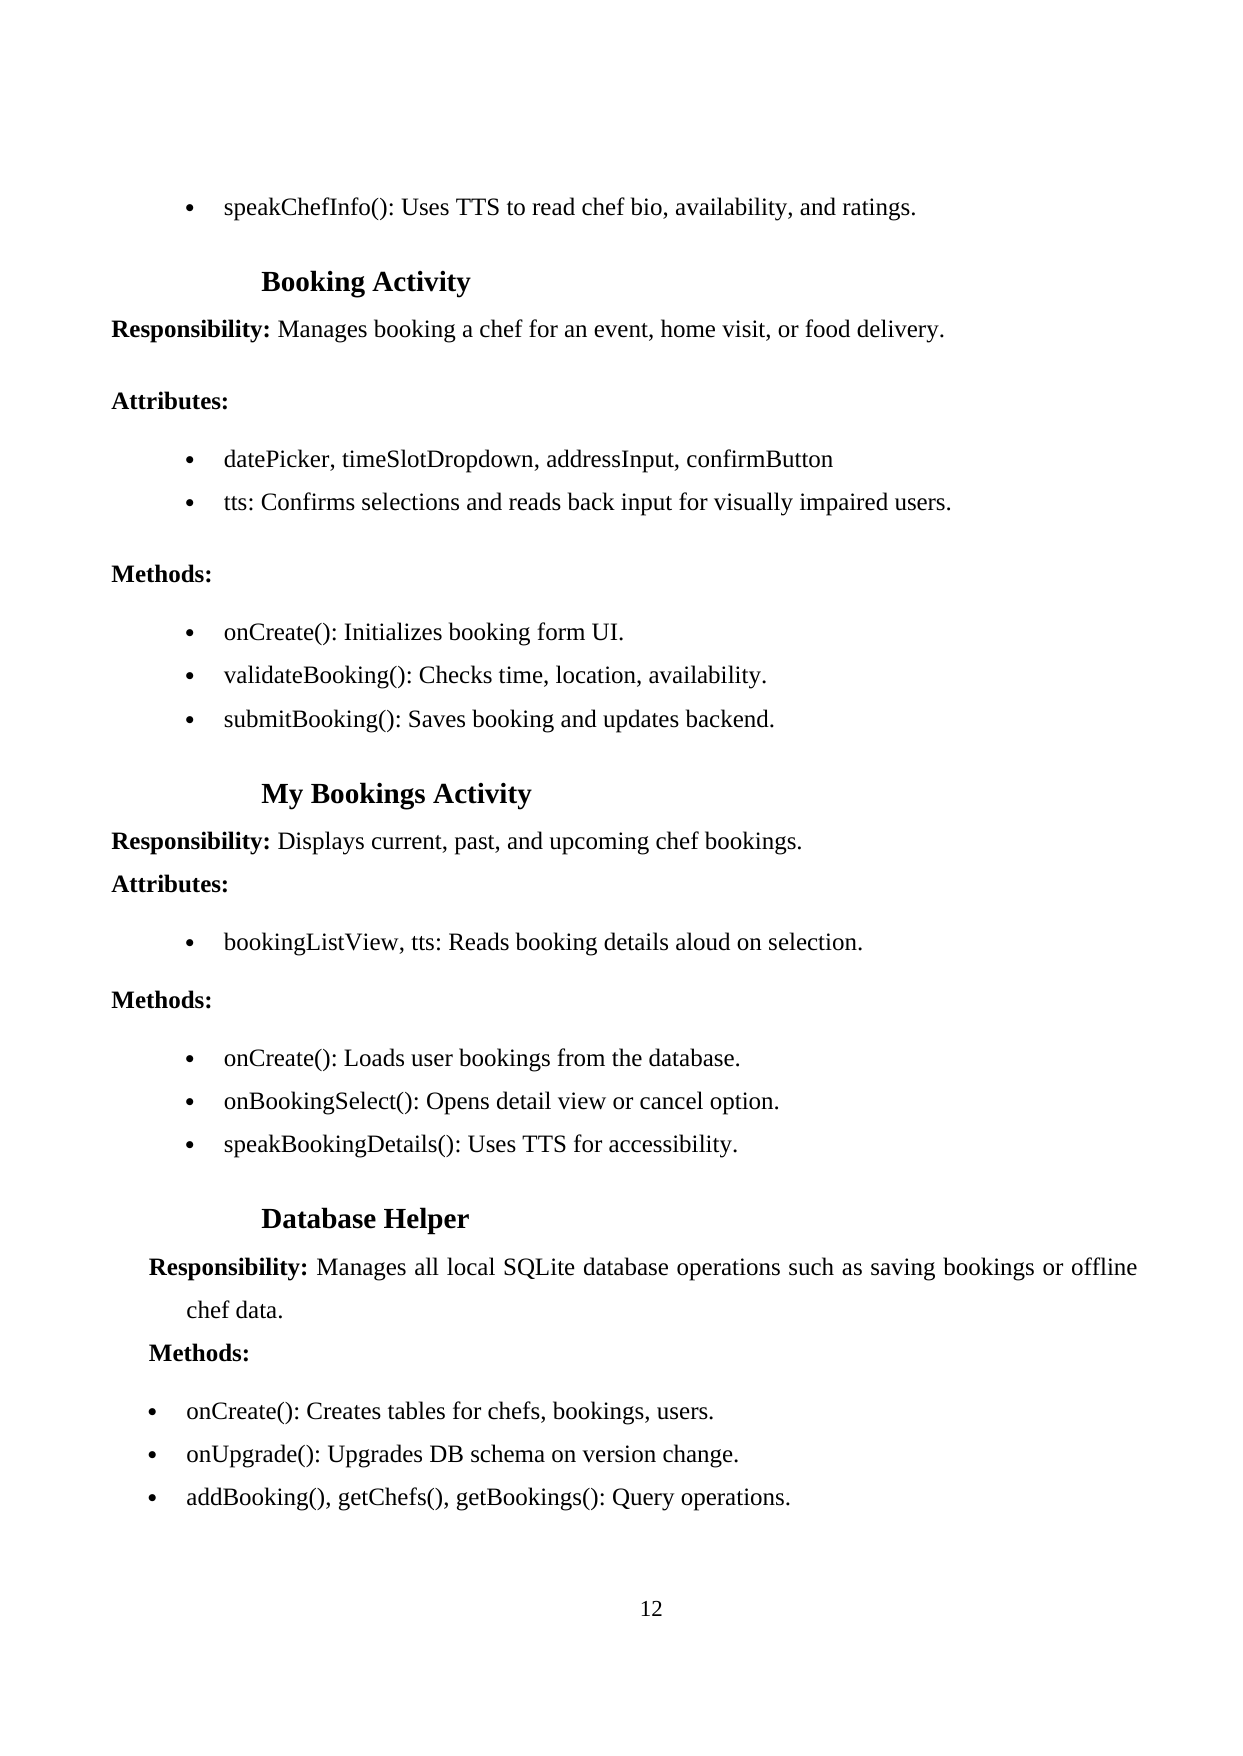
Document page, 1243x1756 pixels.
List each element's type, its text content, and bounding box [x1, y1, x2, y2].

list onCreate(): Loads user bookings from the database. [186, 1043, 1138, 1072]
subtitle Responsibility: Displays current, past, and upcoming chef bookings. [111, 826, 1138, 855]
list speakBookingDetails(): Uses TTS for accessibility. [186, 1129, 1138, 1158]
list bookingListView, tts: Reads booking details aloud on selection. [186, 927, 1138, 956]
subtitle Methods: [111, 985, 1138, 1014]
subtitle Responsibility: Manages booking a chef for an event, home visit, or food delivery. [111, 314, 1138, 343]
list validateBooking(): Checks time, location, availability. [186, 661, 1138, 689]
subtitle Methods: [111, 559, 1138, 588]
subtitle Responsibility: Manages all local SQLite database operations such as saving bookings or offline chef data. [149, 1252, 1138, 1324]
list onCreate(): Creates tables for chefs, bookings, users. [149, 1396, 1138, 1425]
list onUpgrade(): Upgrades DB schema on version change. [149, 1439, 1138, 1468]
subtitle Booking Activity [224, 264, 1138, 297]
subtitle Methods: [149, 1338, 1138, 1367]
subtitle Attributes: [111, 869, 1138, 898]
list datePicker, timeSlotDropdown, addressInput, confirmButton [186, 444, 1138, 473]
list onBookingSelect(): Opens detail view or cancel option. [186, 1086, 1138, 1115]
subtitle My Bookings Activity [224, 776, 1138, 809]
list tts: Confirms selections and reads back input for visually impaired users. [186, 487, 1138, 516]
list addBooking(), getChefs(), getBookings(): Query operations. [149, 1482, 1138, 1511]
list speakChefInfo(): Uses TTS to read chef bio, availability, and ratings. [186, 192, 1138, 220]
subtitle Attributes: [111, 386, 1138, 415]
list onCreate(): Initializes booking form UI. [186, 617, 1138, 646]
list submitBooking(): Saves booking and updates backend. [186, 704, 1138, 732]
subtitle Database Helper [224, 1202, 1138, 1235]
